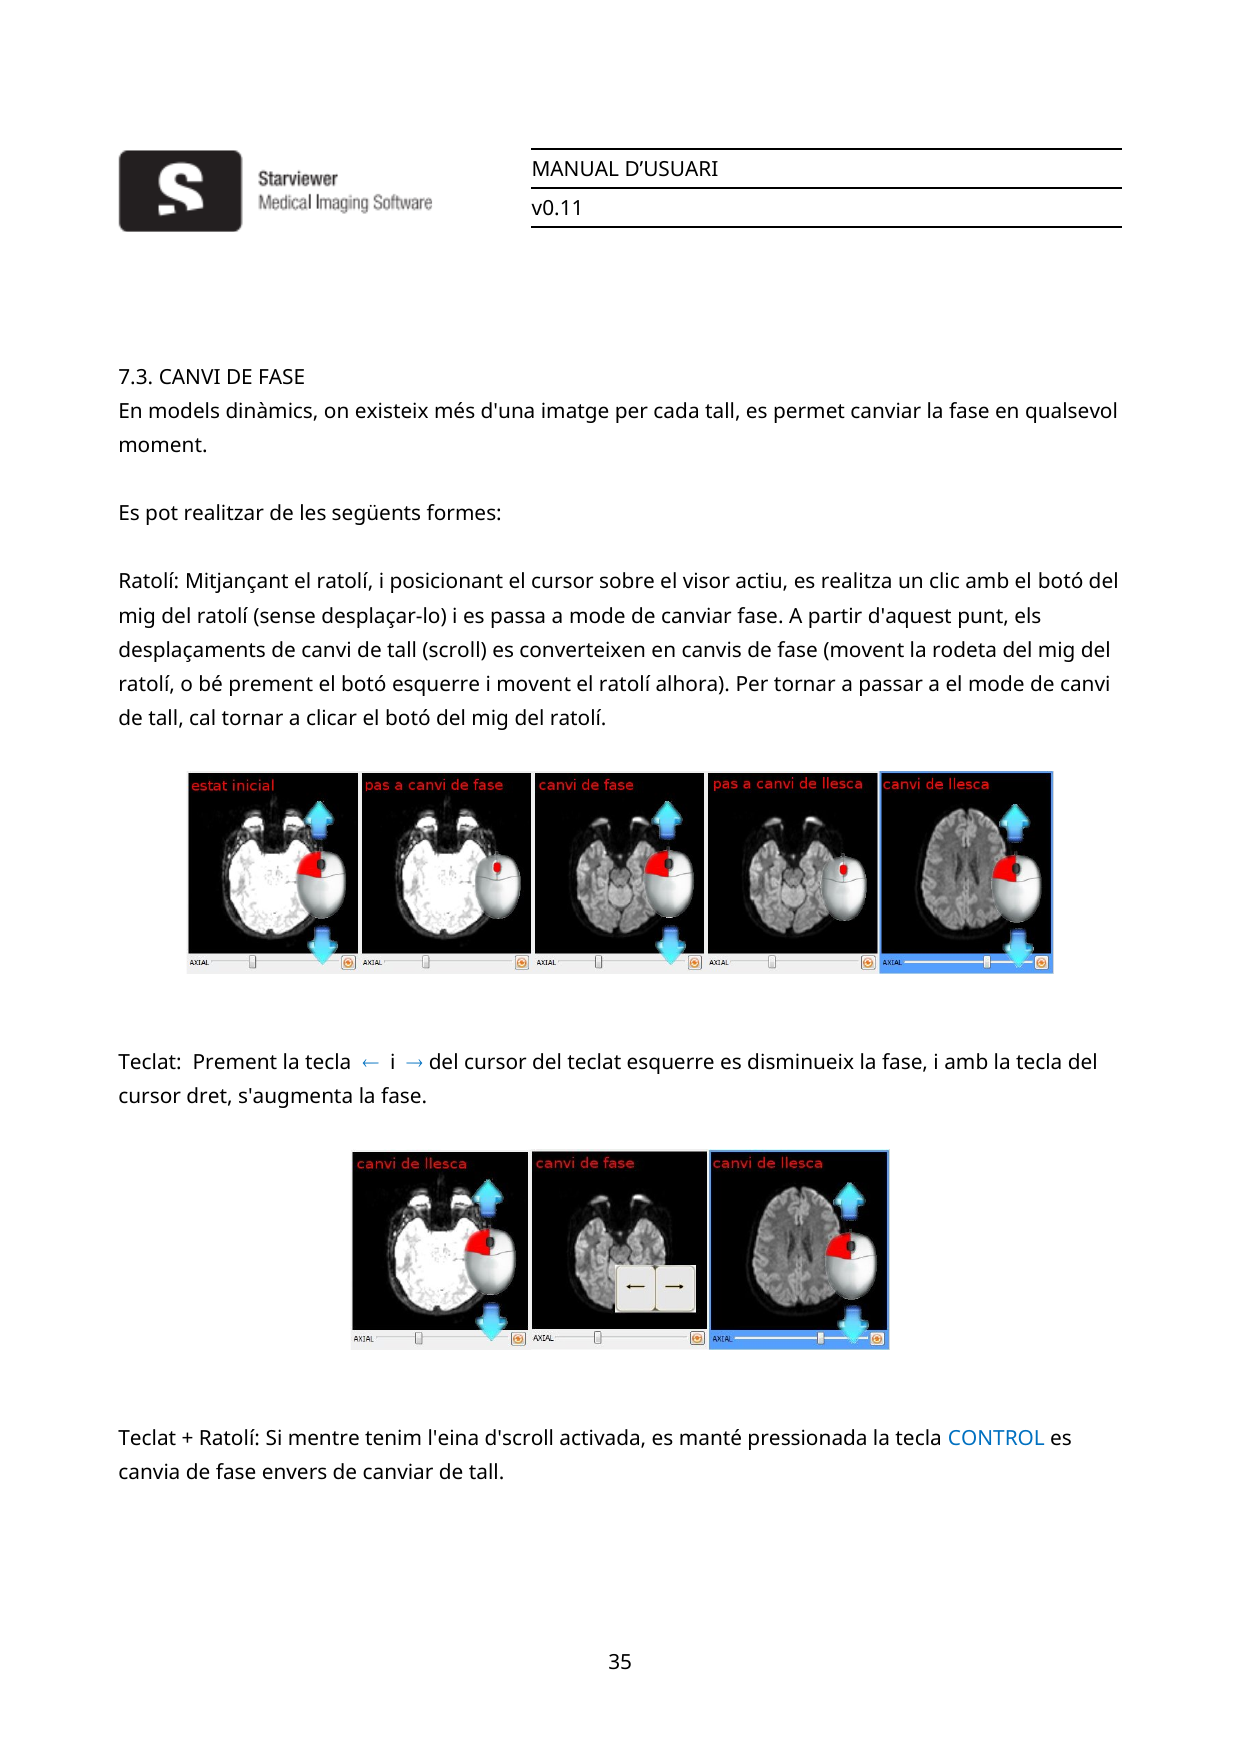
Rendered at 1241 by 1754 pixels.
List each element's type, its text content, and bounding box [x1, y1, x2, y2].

text En models dinàmics, on existeix més d'una imatge per cada tall, es permet canviar la fase en qualsevol moment. [118, 396, 1122, 459]
picture [186, 771, 1054, 974]
text Teclat + Ratolí: Si mentre tenim l'eina d'scroll activada, es manté pressionada la tecla CONTROL es canvia de fase envers de canviar de tall. [118, 1423, 1122, 1486]
text Es pot realitzar de les següents formes: [118, 498, 1122, 527]
subtitle Canvi de fase [118, 362, 1122, 391]
picture [350, 1149, 890, 1350]
text Teclat: Prement la tecla i del cursor del teclat esquerre es disminueix la fase, i amb la tecla del cursor dret, s'augmenta la fase. [118, 1047, 1122, 1110]
text Ratolí: Mitjançant el ratolí, i posicionant el cursor sobre el visor actiu, es realitza un clic amb el botó del mig del ratolí (sense desplaçar-lo) i es passa a mode de canviar fase. A partir d'aquest punt, els desplaçaments de canvi de tall (scroll) es converteixen en canvis de fase (movent la rodeta del mig del ratolí, o bé prement el botó esquerre i movent el ratolí alhora). Per tornar a passar a el mode de canvi de tall, cal tornar a clicar el botó del mig del ratolí. [118, 567, 1122, 731]
